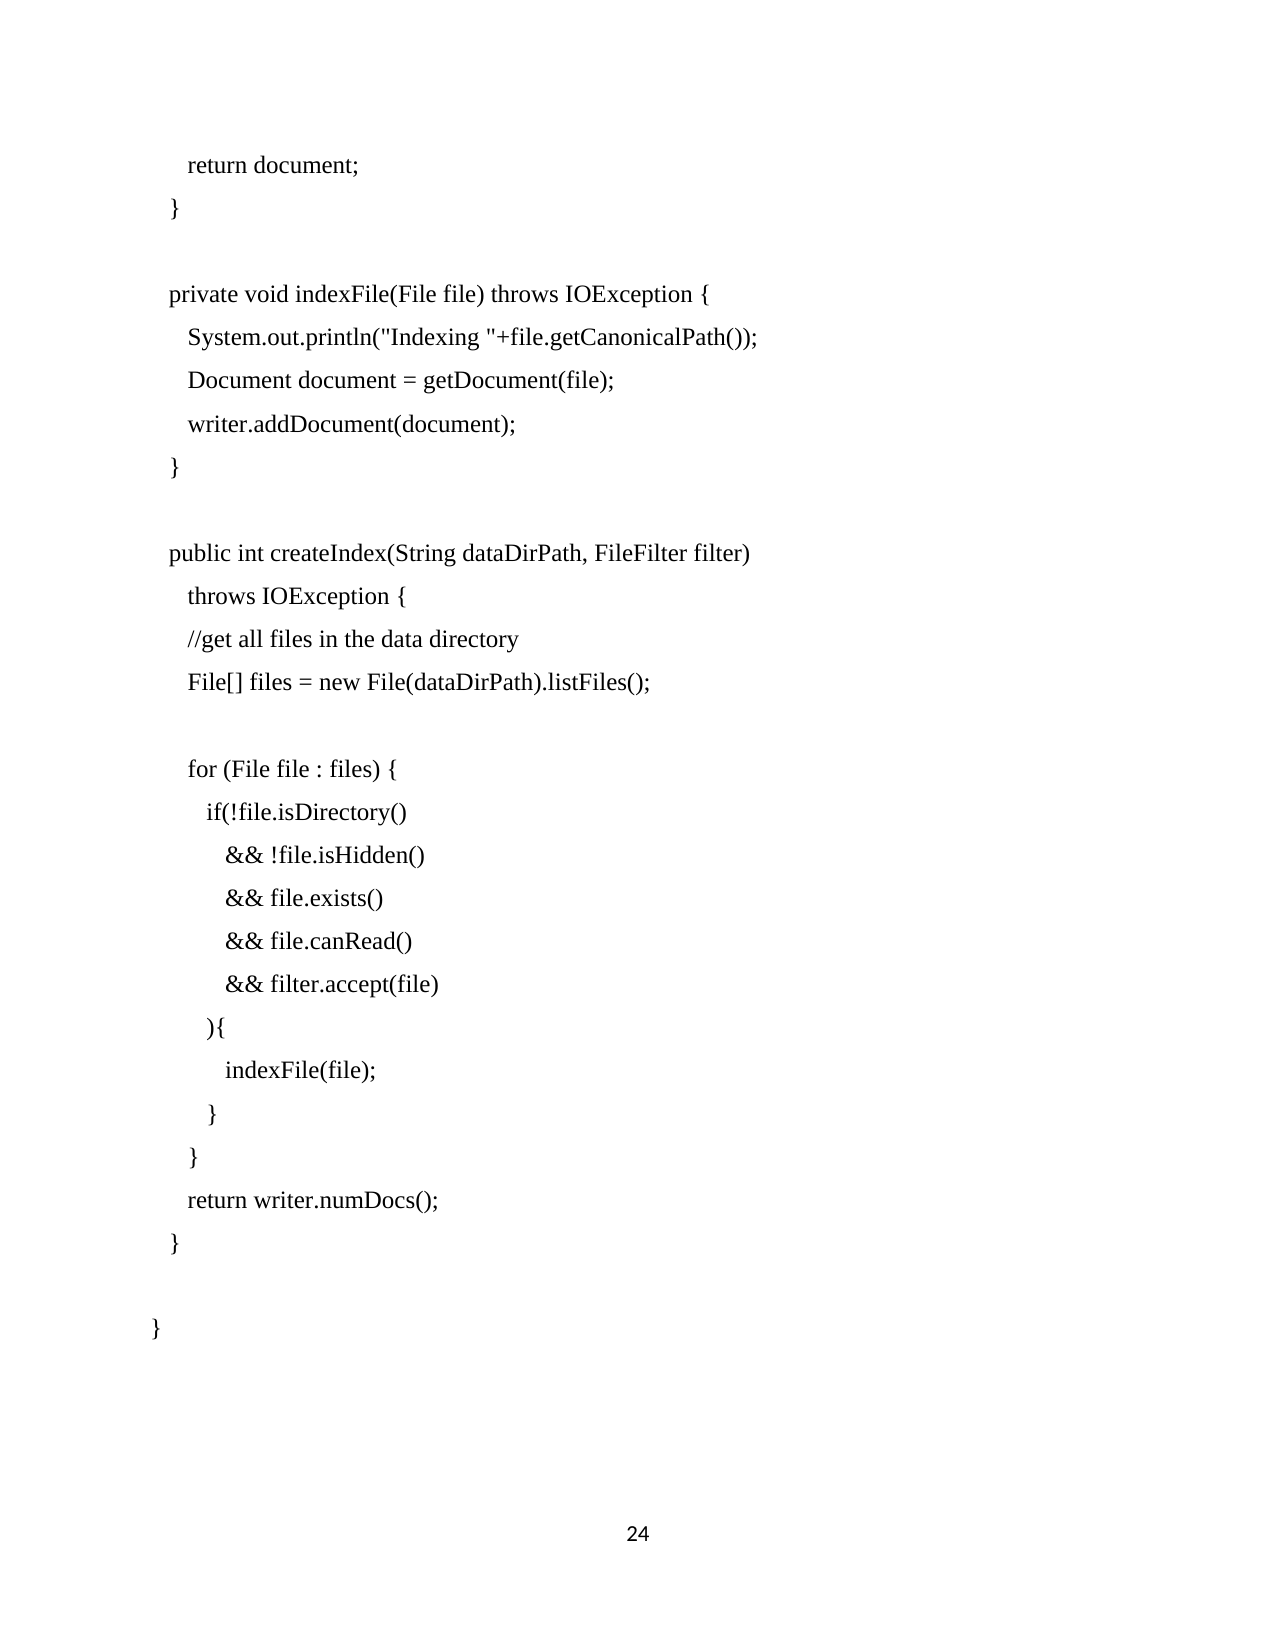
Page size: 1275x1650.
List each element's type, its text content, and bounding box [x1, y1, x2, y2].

text for (File file : files) { [150, 754, 1125, 782]
text } [150, 452, 1125, 481]
text && !file.isHidden() [150, 840, 1125, 869]
text } [150, 1099, 1125, 1127]
text return writer.numDocs(); [150, 1185, 1125, 1214]
text indexFile(file); [150, 1056, 1125, 1084]
text } [150, 1228, 1125, 1257]
text File[] files = new File(dataDirPath).listFiles(); [150, 667, 1125, 696]
text } [150, 1142, 1125, 1171]
text } [150, 1313, 1125, 1342]
text && file.exists() [150, 883, 1125, 912]
text throws IOException { [150, 581, 1125, 610]
text writer.addDocument(document); [150, 409, 1125, 437]
text Document document = getDocument(file); [150, 366, 1125, 394]
text && filter.accept(file) [150, 969, 1125, 998]
text public int createIndex(String dataDirPath, FileFilter filter) [150, 538, 1125, 567]
text if(!file.isDirectory() [150, 797, 1125, 826]
text //get all files in the data directory [150, 624, 1125, 653]
text private void indexFile(File file) throws IOException { [150, 279, 1125, 308]
text && file.canRead() [150, 926, 1125, 955]
text return document; [150, 150, 1125, 179]
text } [150, 193, 1125, 222]
text ){ [150, 1012, 1125, 1041]
text System.out.println("Indexing "+file.getCanonicalPath()); [150, 322, 1125, 351]
